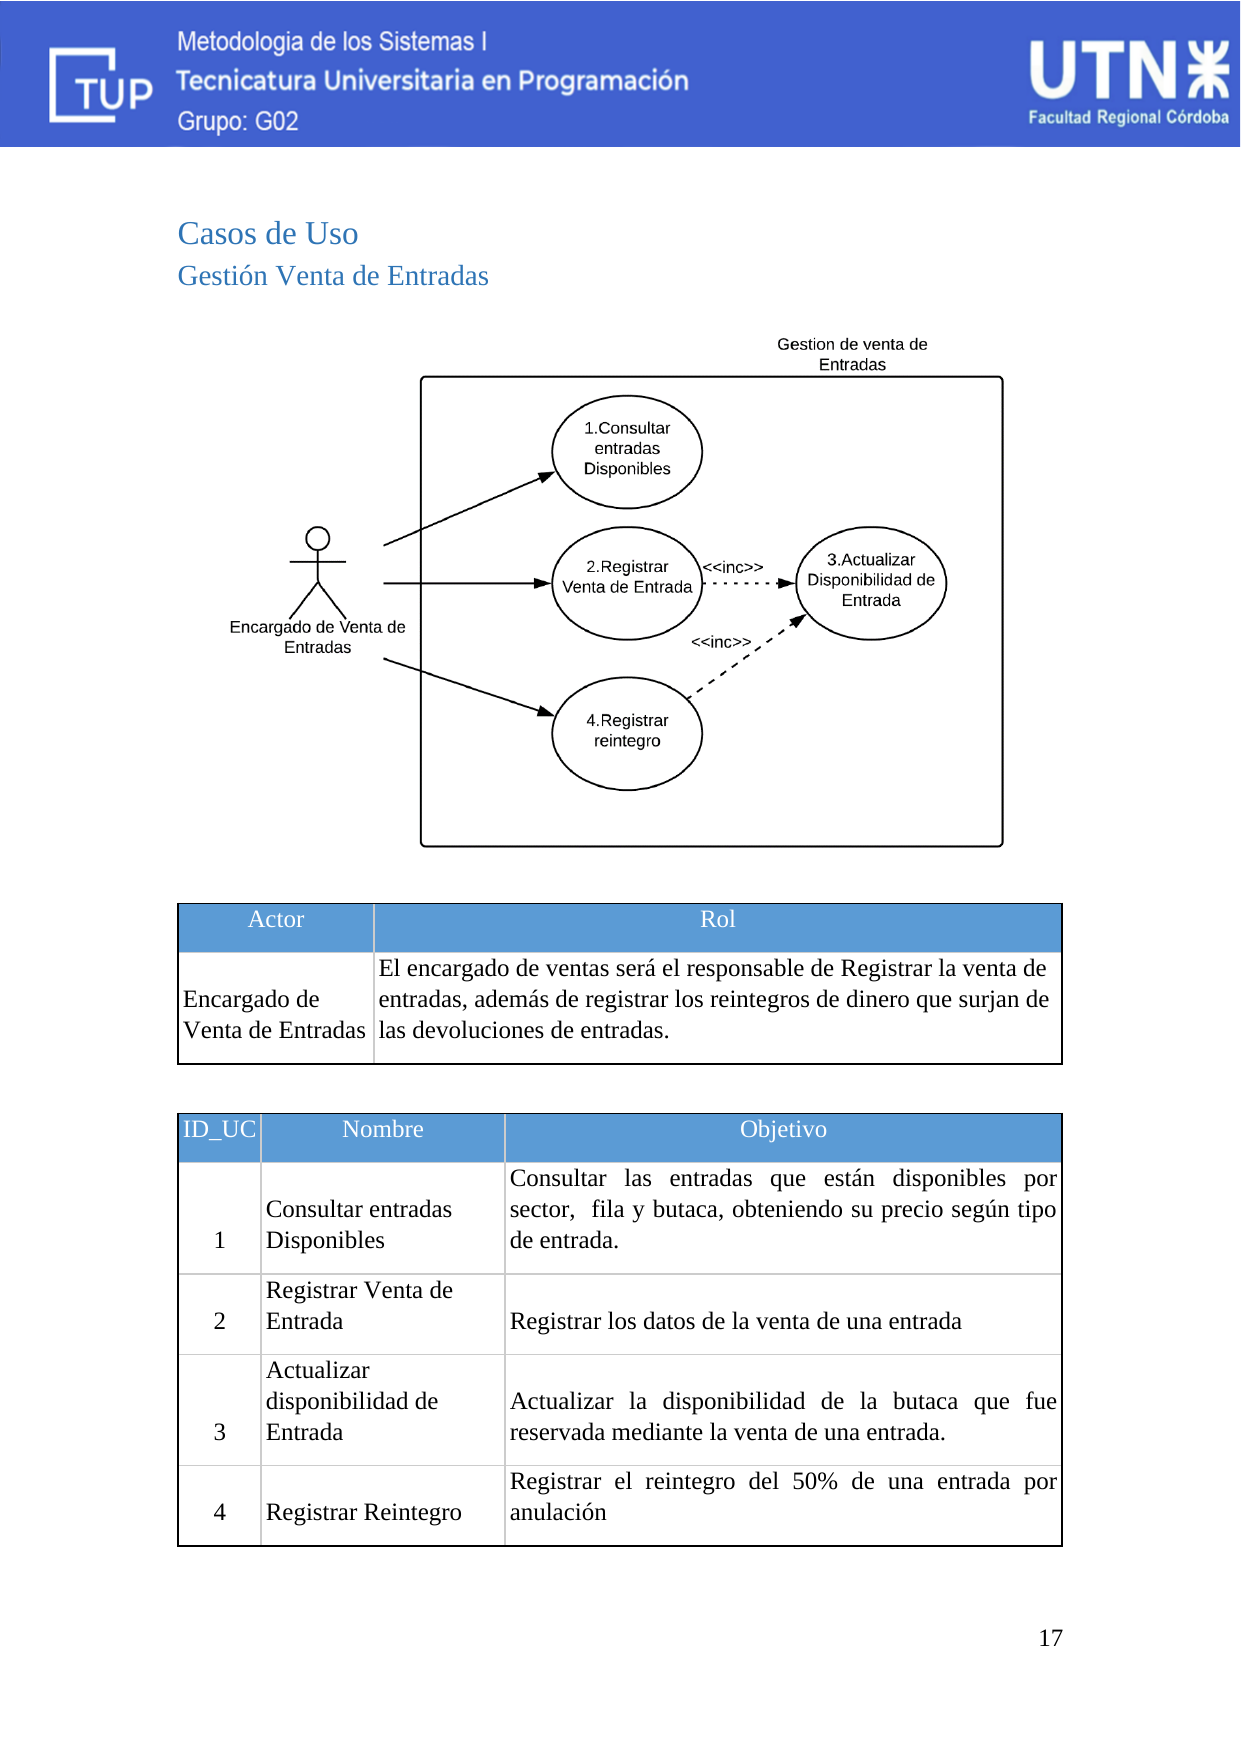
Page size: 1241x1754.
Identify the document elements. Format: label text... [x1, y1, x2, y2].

table_cell Consultar las entradas que están disponibles por sector, fila y butaca, obteniendo su precio según tipo de entrada. [506, 1163, 1061, 1273]
table_header Rol [375, 904, 1061, 952]
table_cell El encargado de ventas será el responsable de Registrar la venta de entradas, además de registrar los reintegros de dinero que surjan de las devoluciones de entradas. [375, 953, 1061, 1063]
table_cell Registrar el reintegro del 50% de una entrada por anulación [506, 1466, 1061, 1545]
table_cell 4 [179, 1466, 260, 1545]
table_cell 3 [179, 1355, 260, 1465]
subtitle Casos de Uso [177, 213, 1063, 251]
table_cell Consultar entradas Disponibles [262, 1163, 504, 1273]
subtitle Gestión Venta de Entradas [177, 258, 1063, 292]
table_header Nombre [262, 1114, 504, 1162]
picture [0, 1, 1241, 147]
table_cell Actualizar disponibilidad de Entrada [262, 1355, 504, 1465]
picture [177, 294, 1040, 884]
table_cell Registrar Reintegro [262, 1466, 504, 1545]
table_cell Actualizar la disponibilidad de la butaca que fue reservada mediante la venta de una entrada. [506, 1355, 1061, 1465]
table_cell Registrar los datos de la venta de una entrada [506, 1275, 1061, 1353]
table_header Objetivo [506, 1114, 1061, 1162]
table_header Actor [179, 904, 373, 952]
table_cell 1 [179, 1163, 260, 1273]
table_cell 2 [179, 1275, 260, 1353]
table_cell Encargado de Venta de Entradas [179, 953, 373, 1063]
table_header ID_UC [179, 1114, 260, 1162]
table_cell Registrar Venta de Entrada [262, 1275, 504, 1353]
